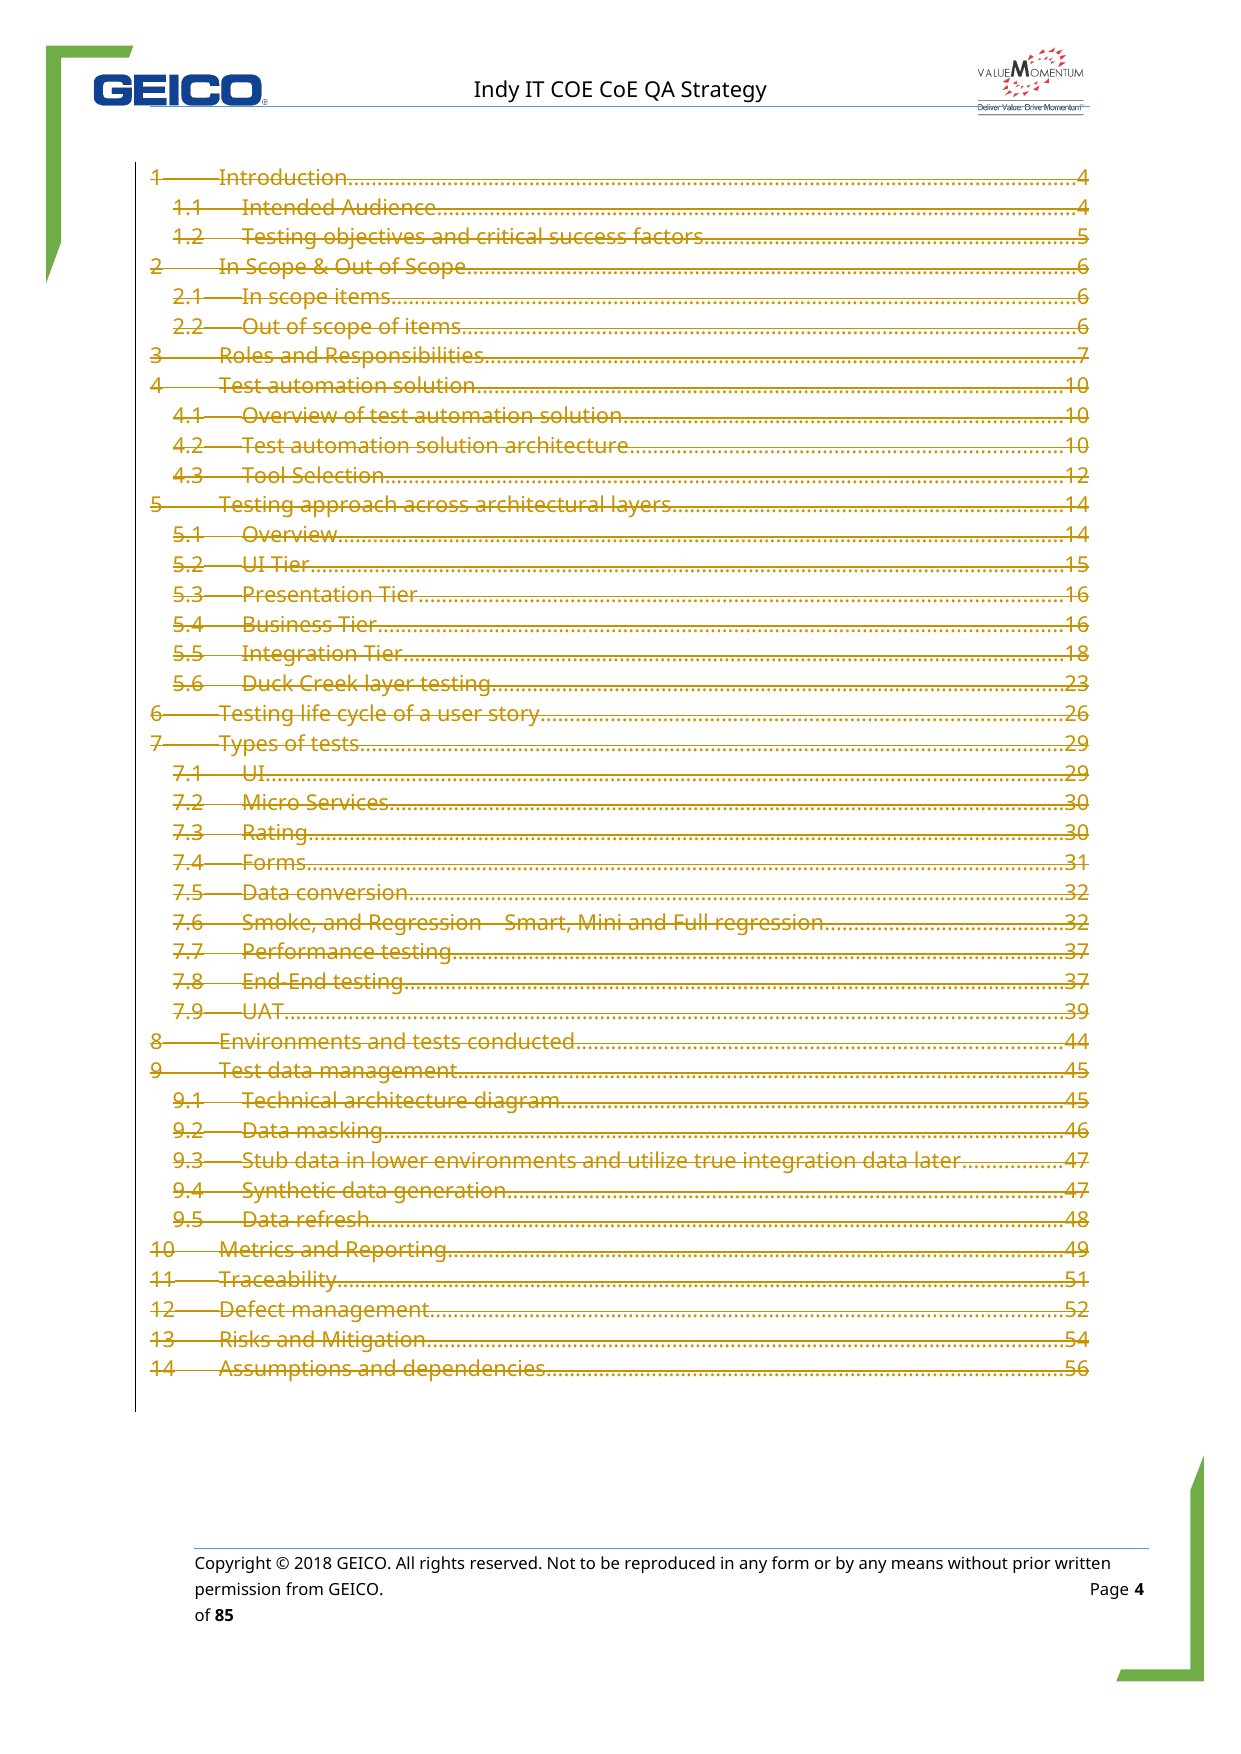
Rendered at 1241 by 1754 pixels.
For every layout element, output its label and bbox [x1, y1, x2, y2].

picture [970, 107, 1091, 120]
picture [970, 42, 1091, 106]
picture [93, 74, 268, 106]
